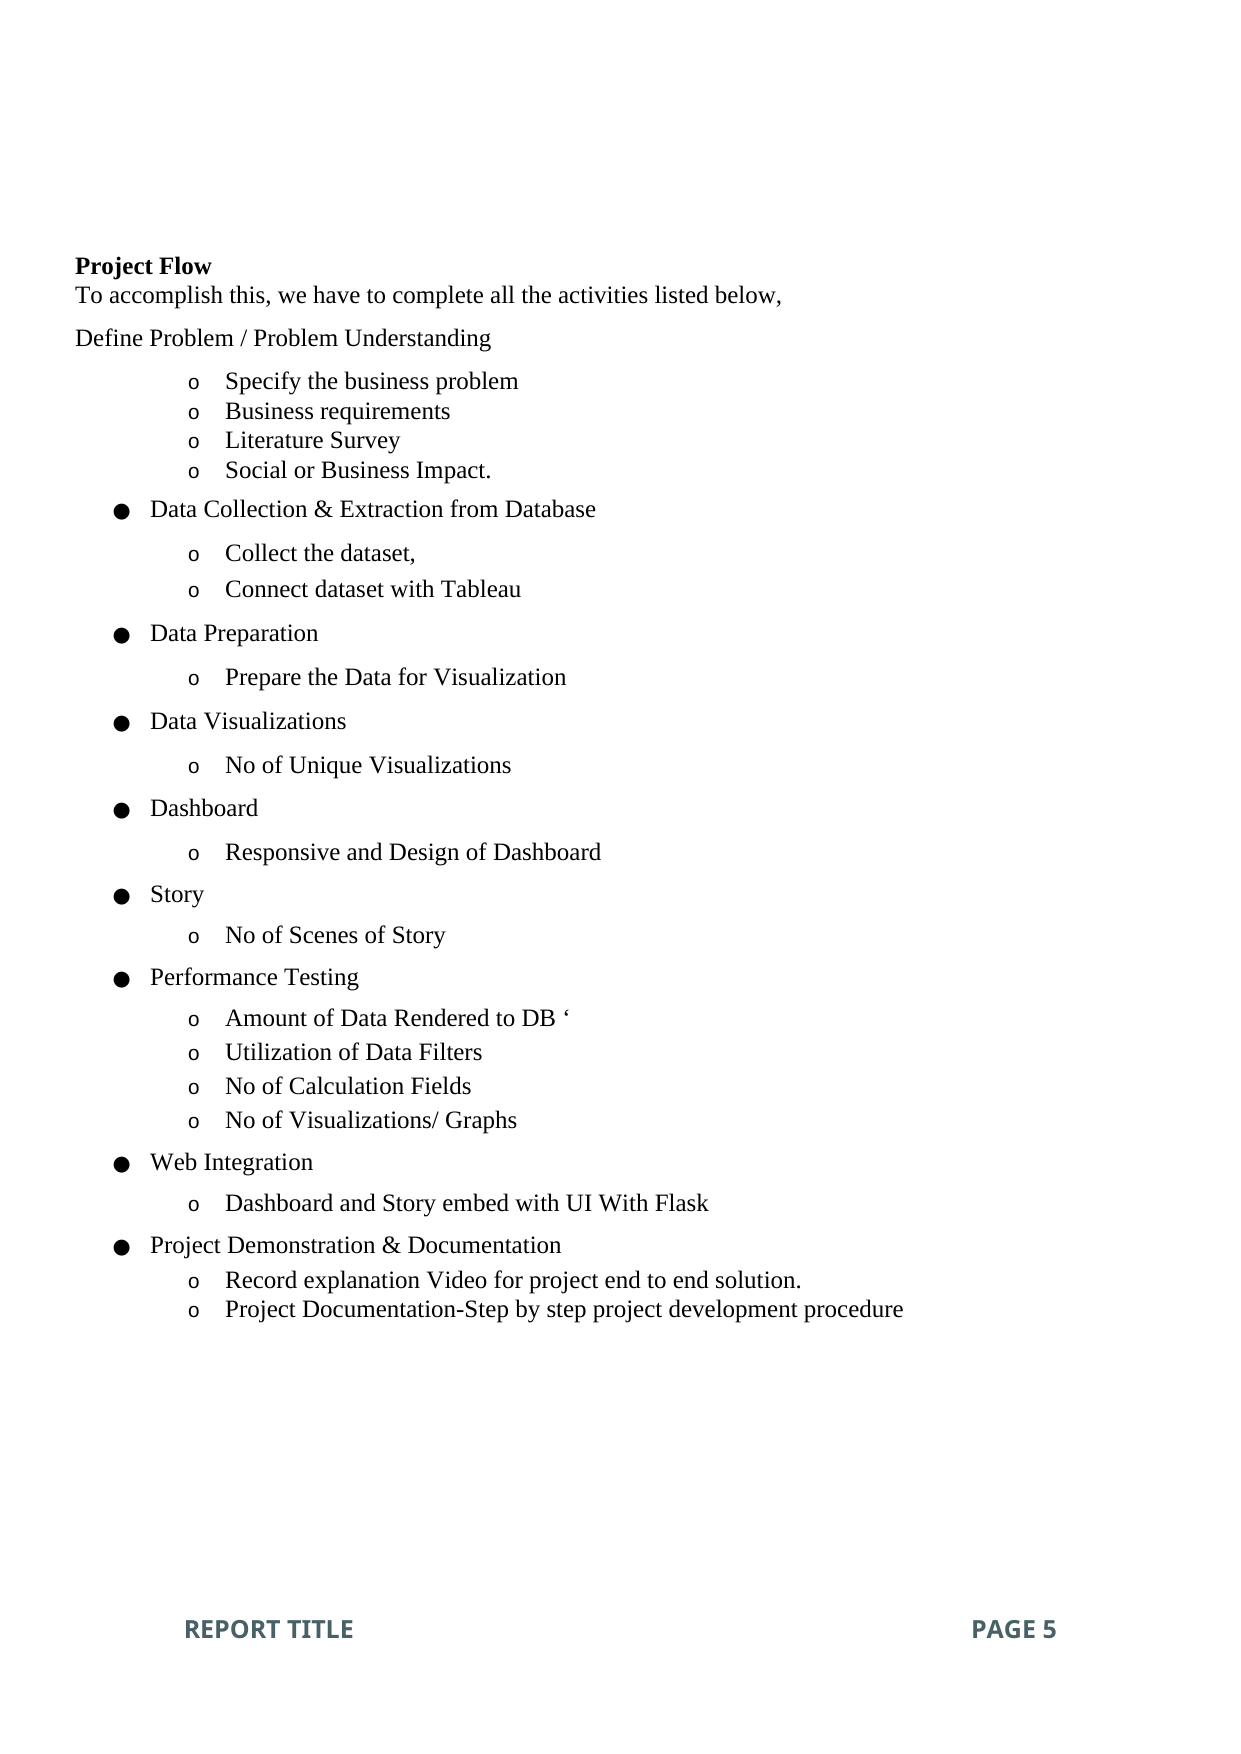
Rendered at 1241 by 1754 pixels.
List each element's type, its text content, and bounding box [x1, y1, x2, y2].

list Specify the business problem [187, 366, 1165, 396]
list Story [112, 871, 1165, 914]
text Define Problem / Problem Understanding [75, 323, 1165, 352]
list Social or Business Impact. [187, 455, 1165, 484]
list Project Demonstration & Documentation [112, 1222, 1165, 1265]
list Dashboard and Story embed with UI With Flask [187, 1188, 1165, 1218]
list Connect dataset with Tableau [187, 574, 1165, 604]
list Collect the dataset, [187, 538, 1165, 568]
list Data Preparation [112, 611, 1165, 653]
list No of Visualizations/ Graphs [187, 1105, 1165, 1135]
list Record explanation Video for project end to end solution. [187, 1265, 1165, 1294]
list Project Documentation-Step by step project development procedure [187, 1294, 1165, 1324]
list Performance Testing [112, 954, 1165, 997]
list Business requirements [187, 396, 1165, 425]
list Literature Survey [187, 425, 1165, 455]
text Project Flow [75, 251, 1165, 280]
list Data Collection & Extraction from Database [112, 487, 1165, 529]
list No of Scenes of Story [187, 920, 1165, 950]
list No of Calculation Fields [187, 1071, 1165, 1101]
list Responsive and Design of Dashboard [187, 837, 1165, 867]
list Data Visualizations [112, 698, 1165, 741]
list Utilization of Data Filters [187, 1037, 1165, 1067]
list Dashboard [112, 786, 1165, 829]
list Web Integration [112, 1139, 1165, 1182]
list Amount of Data Rendered to DB ‘ [187, 1003, 1165, 1033]
text To accomplish this, we have to complete all the activities listed below, [75, 280, 1165, 309]
list Prepare the Data for Visualization [187, 662, 1165, 692]
list No of Unique Visualizations [187, 750, 1165, 779]
